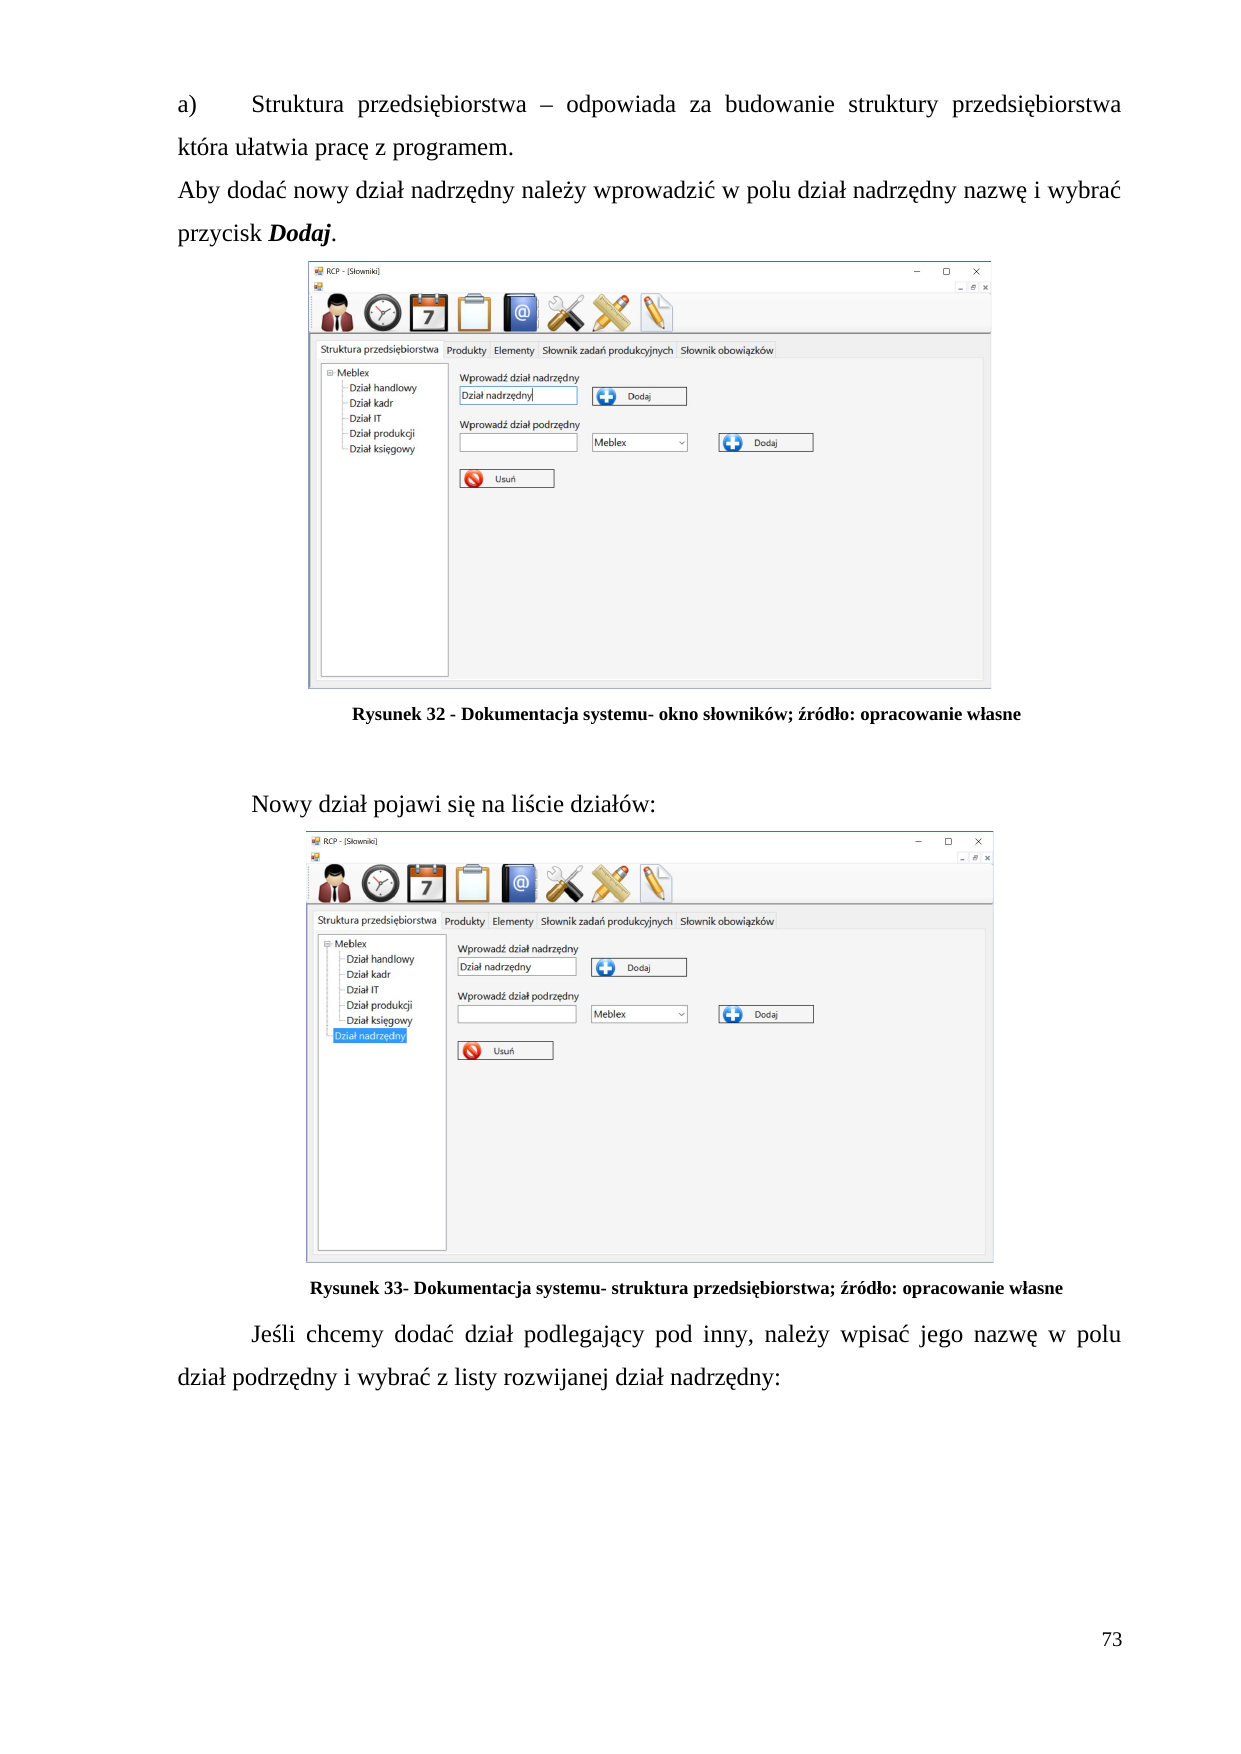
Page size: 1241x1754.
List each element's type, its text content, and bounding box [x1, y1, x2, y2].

text Nowy dział pojawi się na liście działów: [177, 789, 1122, 817]
list Struktura przedsiębiorstwa – odpowiada za budowanie struktury przedsiębiorstwa która ułatwia pracę z programem. [177, 89, 1122, 161]
text Rysunek 33- Dokumentacja systemu- struktura przedsiębiorstwa; źródło: opracowanie własne [177, 1277, 1122, 1298]
text Aby dodać nowy dział nadrzędny należy wprowadzić w polu dział nadrzędny nazwę i wybrać przycisk Dodaj. [177, 175, 1122, 247]
text Jeśli chcemy dodać dział podlegający pod inny, należy wpisać jego nazwę w polu dział podrzędny i wybrać z listy rozwijanej dział nadrzędny: [177, 1319, 1122, 1391]
text Rysunek 32 - Dokumentacja systemu- okno słowników; źródło: opracowanie własne [177, 703, 1122, 725]
picture [308, 261, 992, 689]
picture [306, 831, 994, 1263]
